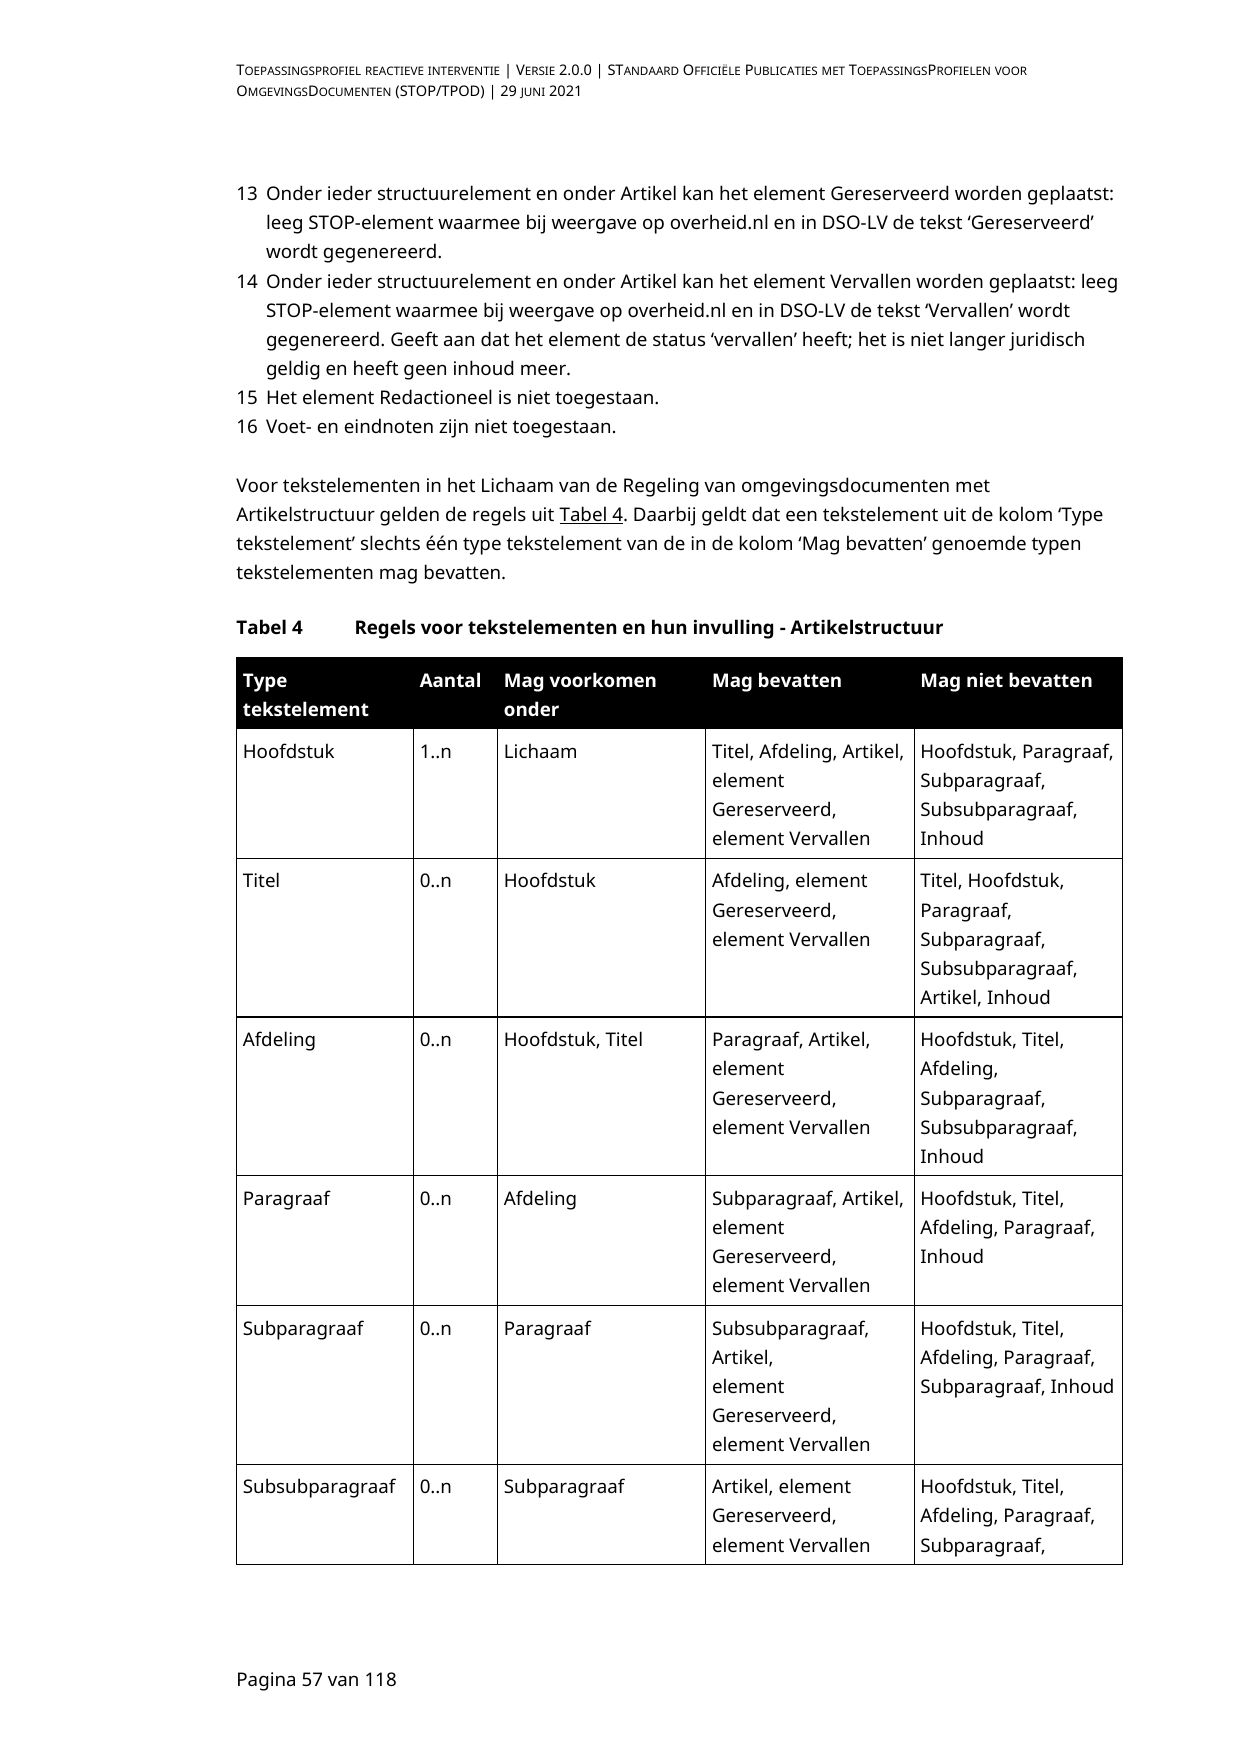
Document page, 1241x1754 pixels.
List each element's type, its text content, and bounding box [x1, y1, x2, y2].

table_cell 0..n [414, 1018, 497, 1175]
table_header Mag voorkomen onder [498, 658, 705, 728]
text Het element Redactioneel is niet toegestaan. [236, 381, 1122, 411]
text Voet- en eindnoten zijn niet toegestaan. [236, 411, 1122, 440]
table_cell Subparagraaf, Artikel, element Gereserveerd, element Vervallen [706, 1176, 914, 1305]
table_cell Hoofdstuk, Titel, Afdeling, Subparagraaf, Subsubparagraaf, Inhoud [915, 1018, 1122, 1175]
table_cell Hoofdstuk, Titel, Afdeling, Paragraaf, Inhoud [915, 1176, 1122, 1305]
table_cell 0..n [414, 1176, 497, 1305]
table_cell Paragraaf, Artikel, element Gereserveerd, element Vervallen [706, 1018, 914, 1175]
table_cell Hoofdstuk, Titel [498, 1018, 705, 1175]
table_cell 0..n [414, 1306, 497, 1463]
table_cell Subsubparagraaf, Artikel, element Gereserveerd, element Vervallen [706, 1306, 914, 1463]
table_cell Hoofdstuk [237, 729, 413, 858]
table_cell 1..n [414, 729, 497, 858]
text Regels voor tekstelementen en hun invulling - Artikelstructuur [236, 615, 1122, 640]
table_cell 0..n [414, 1465, 497, 1564]
text Onder ieder structuurelement en onder Artikel kan het element Vervallen worden geplaatst: leeg STOP-element waarmee bij weergave op overheid.nl en in DSO-LV de tekst ‘Vervallen’ wordt gegenereerd. Geeft aan dat het element de status ‘vervallen’ heeft; het is niet langer juridisch geldig en heeft geen inhoud meer. [236, 265, 1122, 381]
table_cell Titel, Hoofdstuk, Paragraaf, Subparagraaf, Subsubparagraaf, Artikel, Inhoud [915, 859, 1122, 1016]
table_header Mag niet bevatten [915, 658, 1122, 728]
table_cell Afdeling, element Gereserveerd, element Vervallen [706, 859, 914, 1016]
table_cell Afdeling [237, 1018, 413, 1175]
table_cell Paragraaf [237, 1176, 413, 1305]
table_header Mag bevatten [706, 658, 914, 728]
table_cell Subparagraaf [237, 1306, 413, 1463]
table_cell Hoofdstuk, Titel, Afdeling, Paragraaf, Subparagraaf, Inhoud [915, 1306, 1122, 1463]
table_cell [915, 1465, 1122, 1564]
table_header Type tekstelement [237, 658, 413, 728]
table_cell Lichaam [498, 729, 705, 858]
table_cell Titel, Afdeling, Artikel, element Gereserveerd, element Vervallen [706, 729, 914, 858]
table_cell Afdeling [498, 1176, 705, 1305]
table_cell Paragraaf [498, 1306, 705, 1463]
text Voor tekstelementen in het Lichaam van de Regeling van omgevingsdocumenten met Artikelstructuur gelden de regels uit Tabel 4. Daarbij geldt dat een tekstelement uit de kolom ‘Type tekstelement’ slechts één type tekstelement van de in de kolom ‘Mag bevatten’ genoemde typen tekstelementen mag bevatten. [236, 469, 1122, 586]
table_header Aantal [414, 658, 497, 728]
text Onder ieder structuurelement en onder Artikel kan het element Gereserveerd worden geplaatst: leeg STOP-element waarmee bij weergave op overheid.nl en in DSO-LV de tekst ‘Gereserveerd’ wordt gegenereerd. [236, 177, 1122, 265]
table_cell Subsubparagraaf [237, 1465, 413, 1564]
table_cell Titel [237, 859, 413, 1016]
table_cell 0..n [414, 859, 497, 1016]
table_cell Hoofdstuk [498, 859, 705, 1016]
table_cell Hoofdstuk, Paragraaf, Subparagraaf, Subsubparagraaf, Inhoud [915, 729, 1122, 858]
table_cell Subparagraaf [498, 1465, 705, 1564]
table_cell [706, 1465, 914, 1564]
